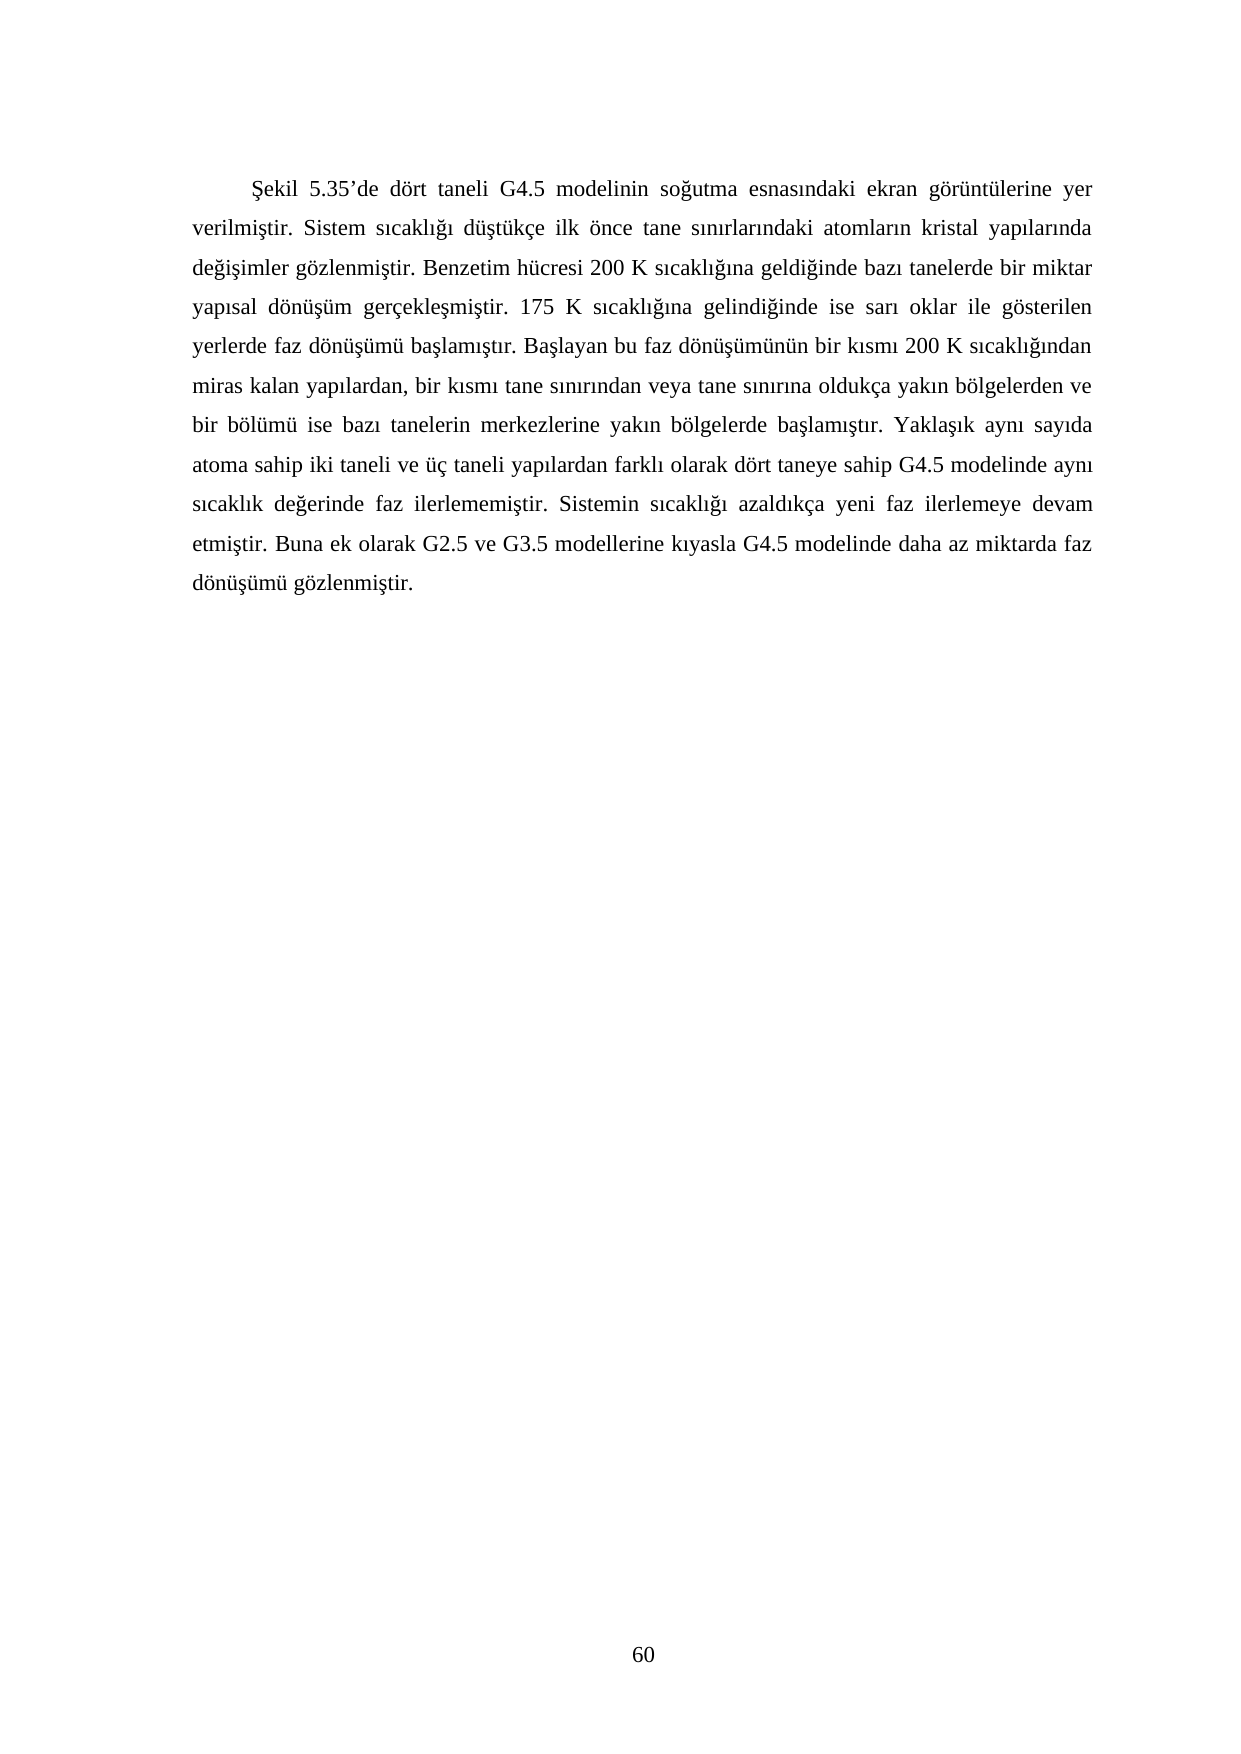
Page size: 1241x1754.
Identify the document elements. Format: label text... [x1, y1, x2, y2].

text Şekil 5.35’de dört taneli G4.5 modelinin soğutma esnasındaki ekran görüntülerine yer verilmiştir. Sistem sıcaklığı düştükçe ilk önce tane sınırlarındaki atomların kristal yapılarında değişimler gözlenmiştir. Benzetim hücresi 200 K sıcaklığına geldiğinde bazı tanelerde bir miktar yapısal dönüşüm gerçekleşmiştir. 175 K sıcaklığına gelindiğinde ise sarı oklar ile gösterilen yerlerde faz dönüşümü başlamıştır. Başlayan bu faz dönüşümünün bir kısmı 200 K sıcaklığından miras kalan yapılardan, bir kısmı tane sınırından veya tane sınırına oldukça yakın bölgelerden ve bir bölümü ise bazı tanelerin merkezlerine yakın bölgelerde başlamıştır. Yaklaşık aynı sayıda atoma sahip iki taneli ve üç taneli yapılardan farklı olarak dört taneye sahip G4.5 modelinde aynı sıcaklık değerinde faz ilerlememiştir. Sistemin sıcaklığı azaldıkça yeni faz ilerlemeye devam etmiştir. Buna ek olarak G2.5 ve G3.5 modellerine kıyasla G4.5 modelinde daha az miktarda faz dönüşümü gözlenmiştir. [192, 175, 1093, 596]
